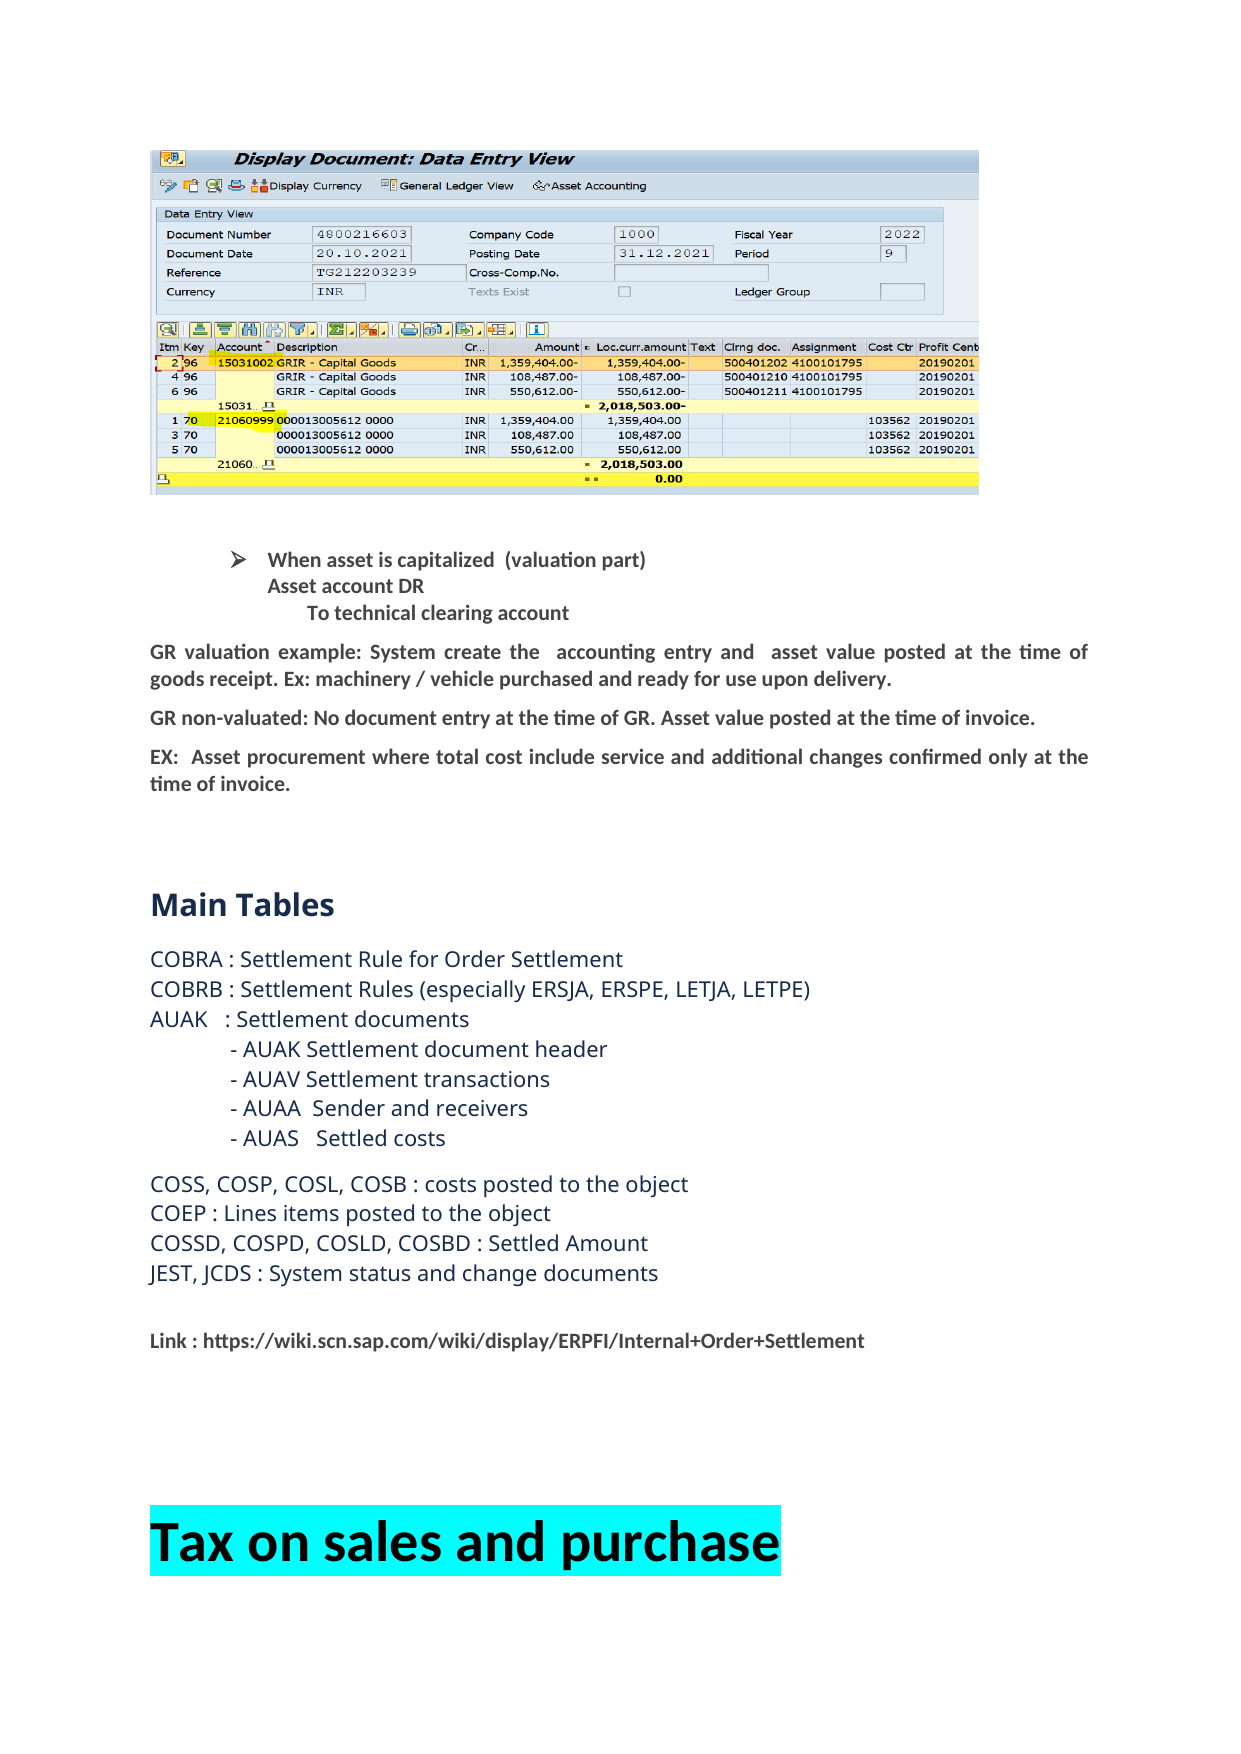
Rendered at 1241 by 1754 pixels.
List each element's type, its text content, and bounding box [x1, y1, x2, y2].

subtitle Main Tables [150, 883, 1090, 926]
text GR valuation example: System create the accounting entry and asset value posted at the time of goods receipt. Ex: machinery / vehicle purchased and ready for use upon delivery. [150, 638, 1090, 692]
picture [150, 150, 979, 495]
list To technical clearing account [267, 599, 1090, 626]
list Asset account DR [267, 573, 1090, 599]
text COSS, COSP, COSL, COSB : costs posted to the object COEP : Lines items posted to the object COSSD, COSPD, COSLD, COSBD : Settled Amount JEST, JCDS : System status and change documents [150, 1169, 1090, 1288]
text Tax on sales and purchase [150, 1504, 1090, 1576]
text Link : https://wiki.scn.sap.com/wiki/display/ERPFI/Internal+Order+Settlement [150, 1327, 1090, 1354]
text GR non-valuated: No document entry at the time of GR. Asset value posted at the time of invoice. [150, 704, 1090, 731]
text COBRA : Settlement Rule for Order Settlement COBRB : Settlement Rules (especially ERSJA, ERSPE, LETJA, LETPE) AUAK : Settlement documents - AUAK Settlement document header - AUAV Settlement transactions - AUAA Sender and receivers - AUAS Settled costs [150, 944, 1090, 1153]
list When asset is capitalized (valuation part) [230, 546, 1090, 573]
text EX: Asset procurement where total cost include service and additional changes confirmed only at the time of invoice. [150, 743, 1090, 797]
